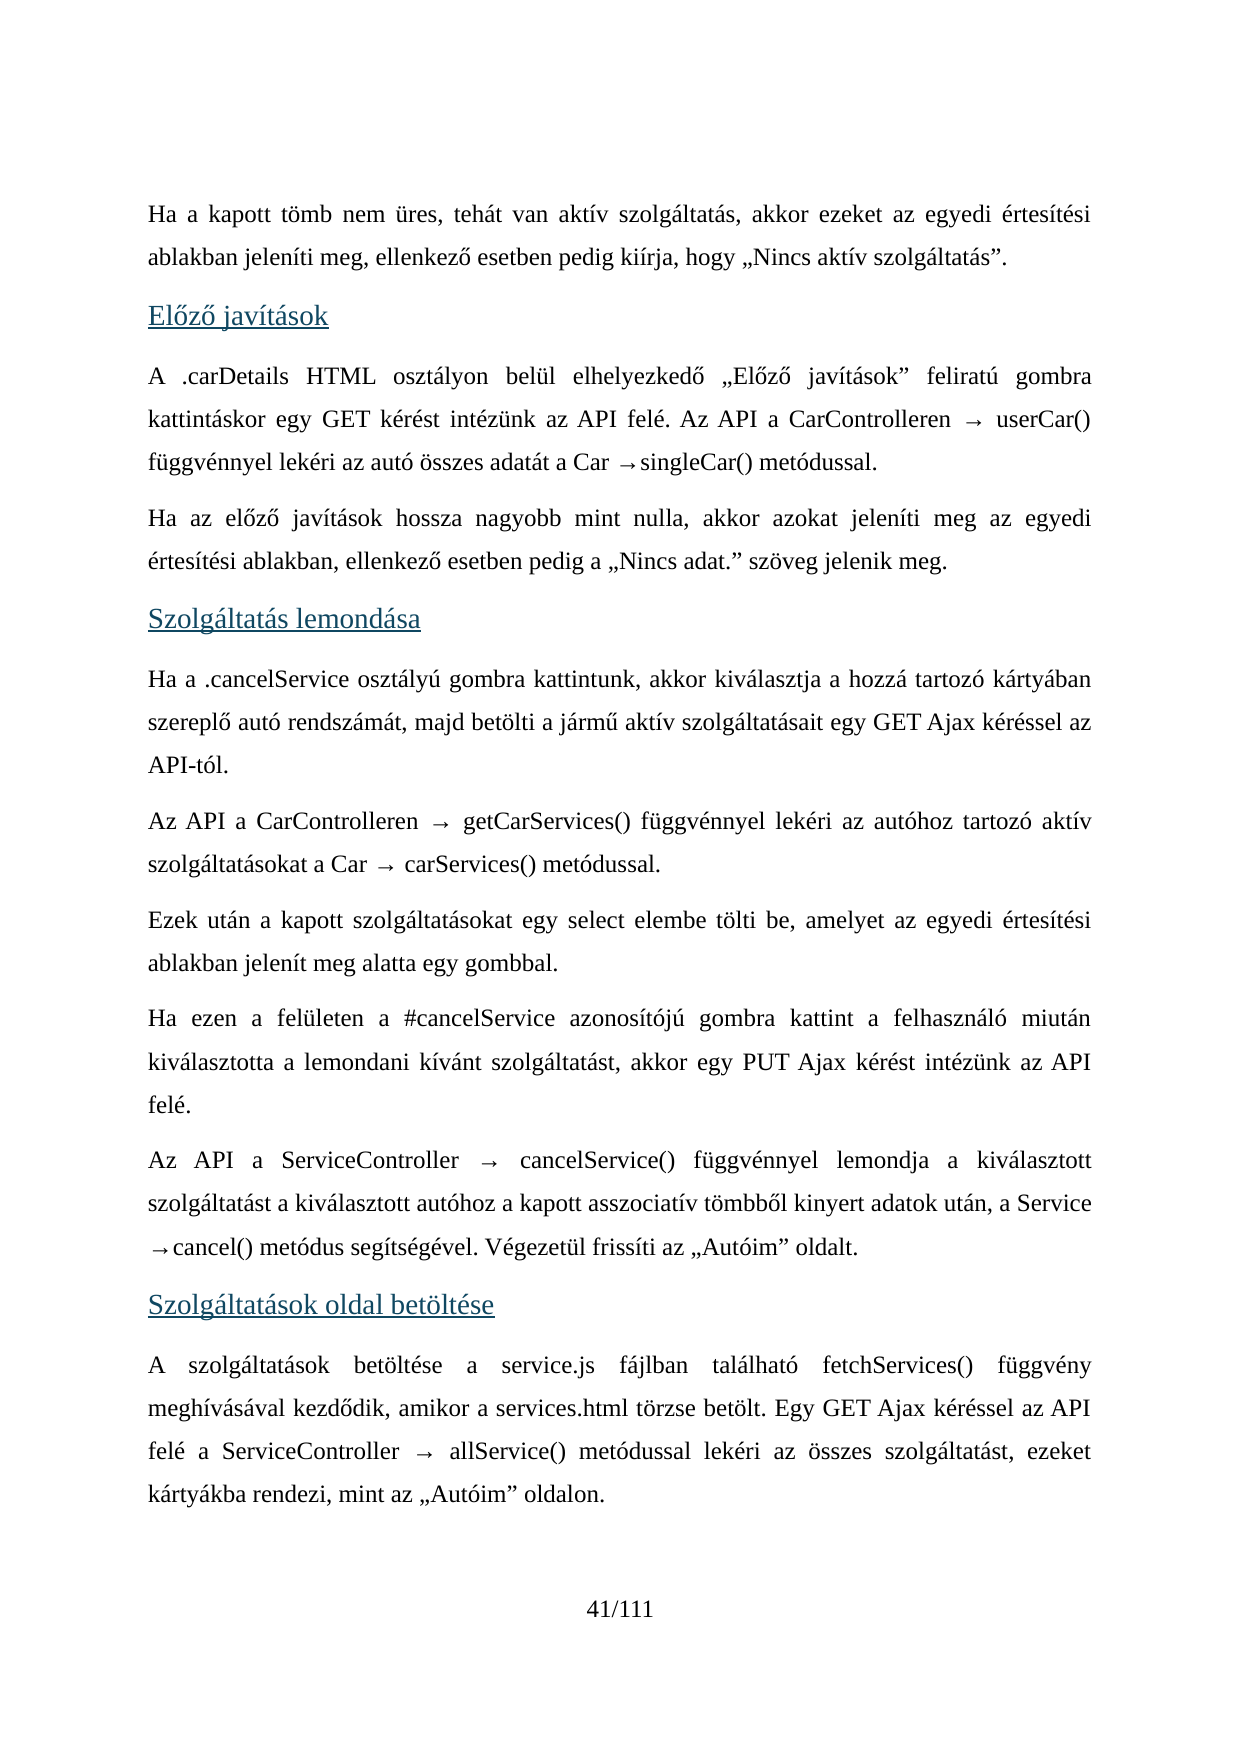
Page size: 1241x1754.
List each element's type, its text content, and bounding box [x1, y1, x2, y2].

text Ha az előző javítások hossza nagyobb mint nulla, akkor azokat jeleníti meg az egyedi értesítési ablakban, ellenkező esetben pedig a „Nincs adat.” szöveg jelenik meg. [148, 503, 1092, 574]
text Ezek után a kapott szolgáltatásokat egy select elembe tölti be, amelyet az egyedi értesítési ablakban jelenít meg alatta egy gombbal. [148, 905, 1092, 977]
text Az API a ServiceController → cancelService() függvénnyel lemondja a kiválasztott szolgáltatást a kiválasztott autóhoz a kapott asszociatív tömbből kinyert adatok után, a Service →cancel() metódus segítségével. Végezetül frissíti az „Autóim” oldalt. [148, 1145, 1092, 1260]
subtitle Előző javítások [148, 298, 1092, 331]
text A .carDetails HTML osztályon belül elhelyezkedő „Előző javítások” feliratú gombra kattintáskor egy GET kérést intézünk az API felé. Az API a CarControlleren → userCar() függvénnyel lekéri az autó összes adatát a Car →singleCar() metódussal. [148, 361, 1092, 476]
subtitle Szolgáltatás lemondása [148, 601, 1092, 635]
text A szolgáltatások betöltése a service.js fájlban található fetchServices() függvény meghívásával kezdődik, amikor a services.html törzse betölt. Egy GET Ajax kéréssel az API felé a ServiceController → allService() metódussal lekéri az összes szolgáltatást, ezeket kártyákba rendezi, mint az „Autóim” oldalon. [148, 1350, 1092, 1508]
subtitle Szolgáltatások oldal betöltése [148, 1287, 1092, 1321]
text Ha a .cancelService osztályú gombra kattintunk, akkor kiválasztja a hozzá tartozó kártyában szereplő autó rendszámát, majd betölti a jármű aktív szolgáltatásait egy GET Ajax kéréssel az API-tól. [148, 664, 1092, 779]
text Az API a CarControlleren → getCarServices() függvénnyel lekéri az autóhoz tartozó aktív szolgáltatásokat a Car → carServices() metódussal. [148, 806, 1092, 878]
text Ha ezen a felületen a #cancelService azonosítójú gombra kattint a felhasználó miután kiválasztotta a lemondani kívánt szolgáltatást, akkor egy PUT Ajax kérést intézünk az API felé. [148, 1003, 1092, 1118]
text Ha a kapott tömb nem üres, tehát van aktív szolgáltatás, akkor ezeket az egyedi értesítési ablakban jeleníti meg, ellenkező esetben pedig kiírja, hogy „Nincs aktív szolgáltatás”. [148, 199, 1092, 271]
